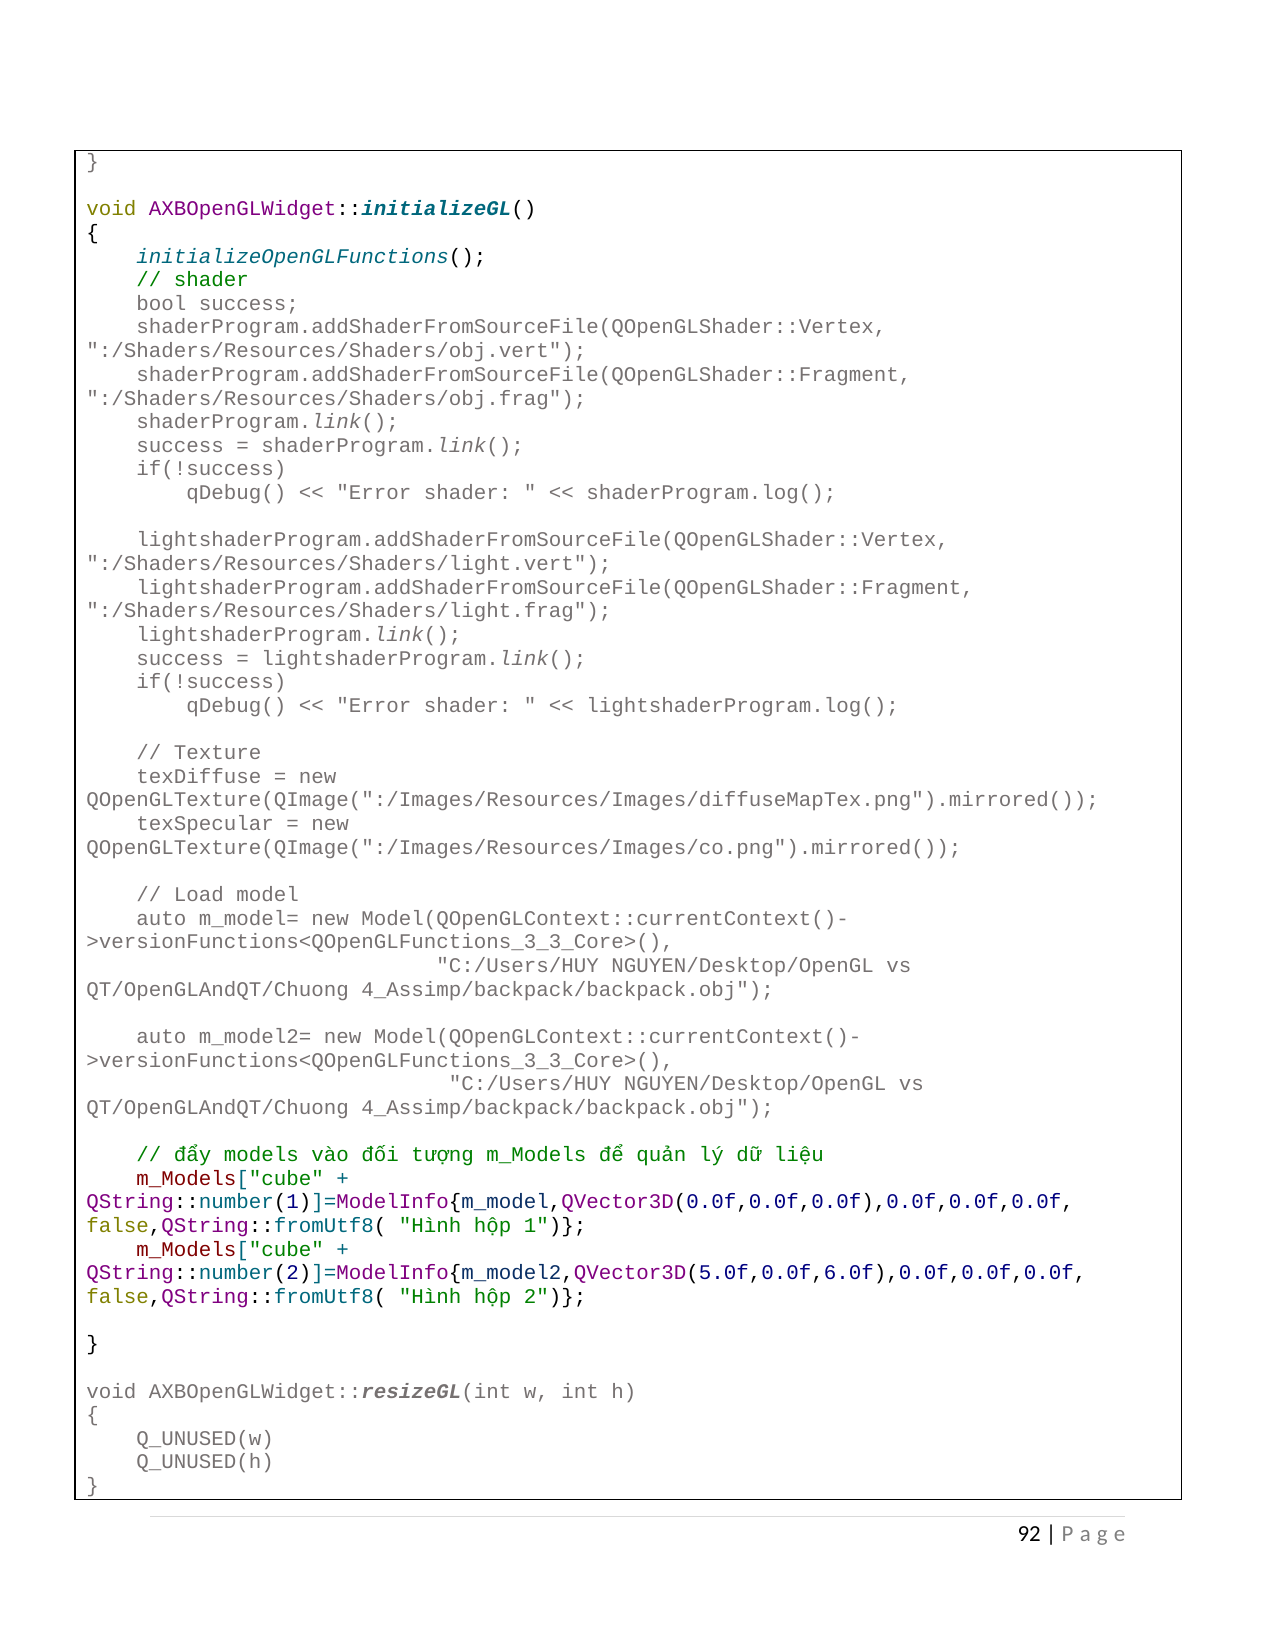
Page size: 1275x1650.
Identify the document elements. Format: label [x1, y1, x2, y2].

table_cell [76, 151, 1181, 1499]
